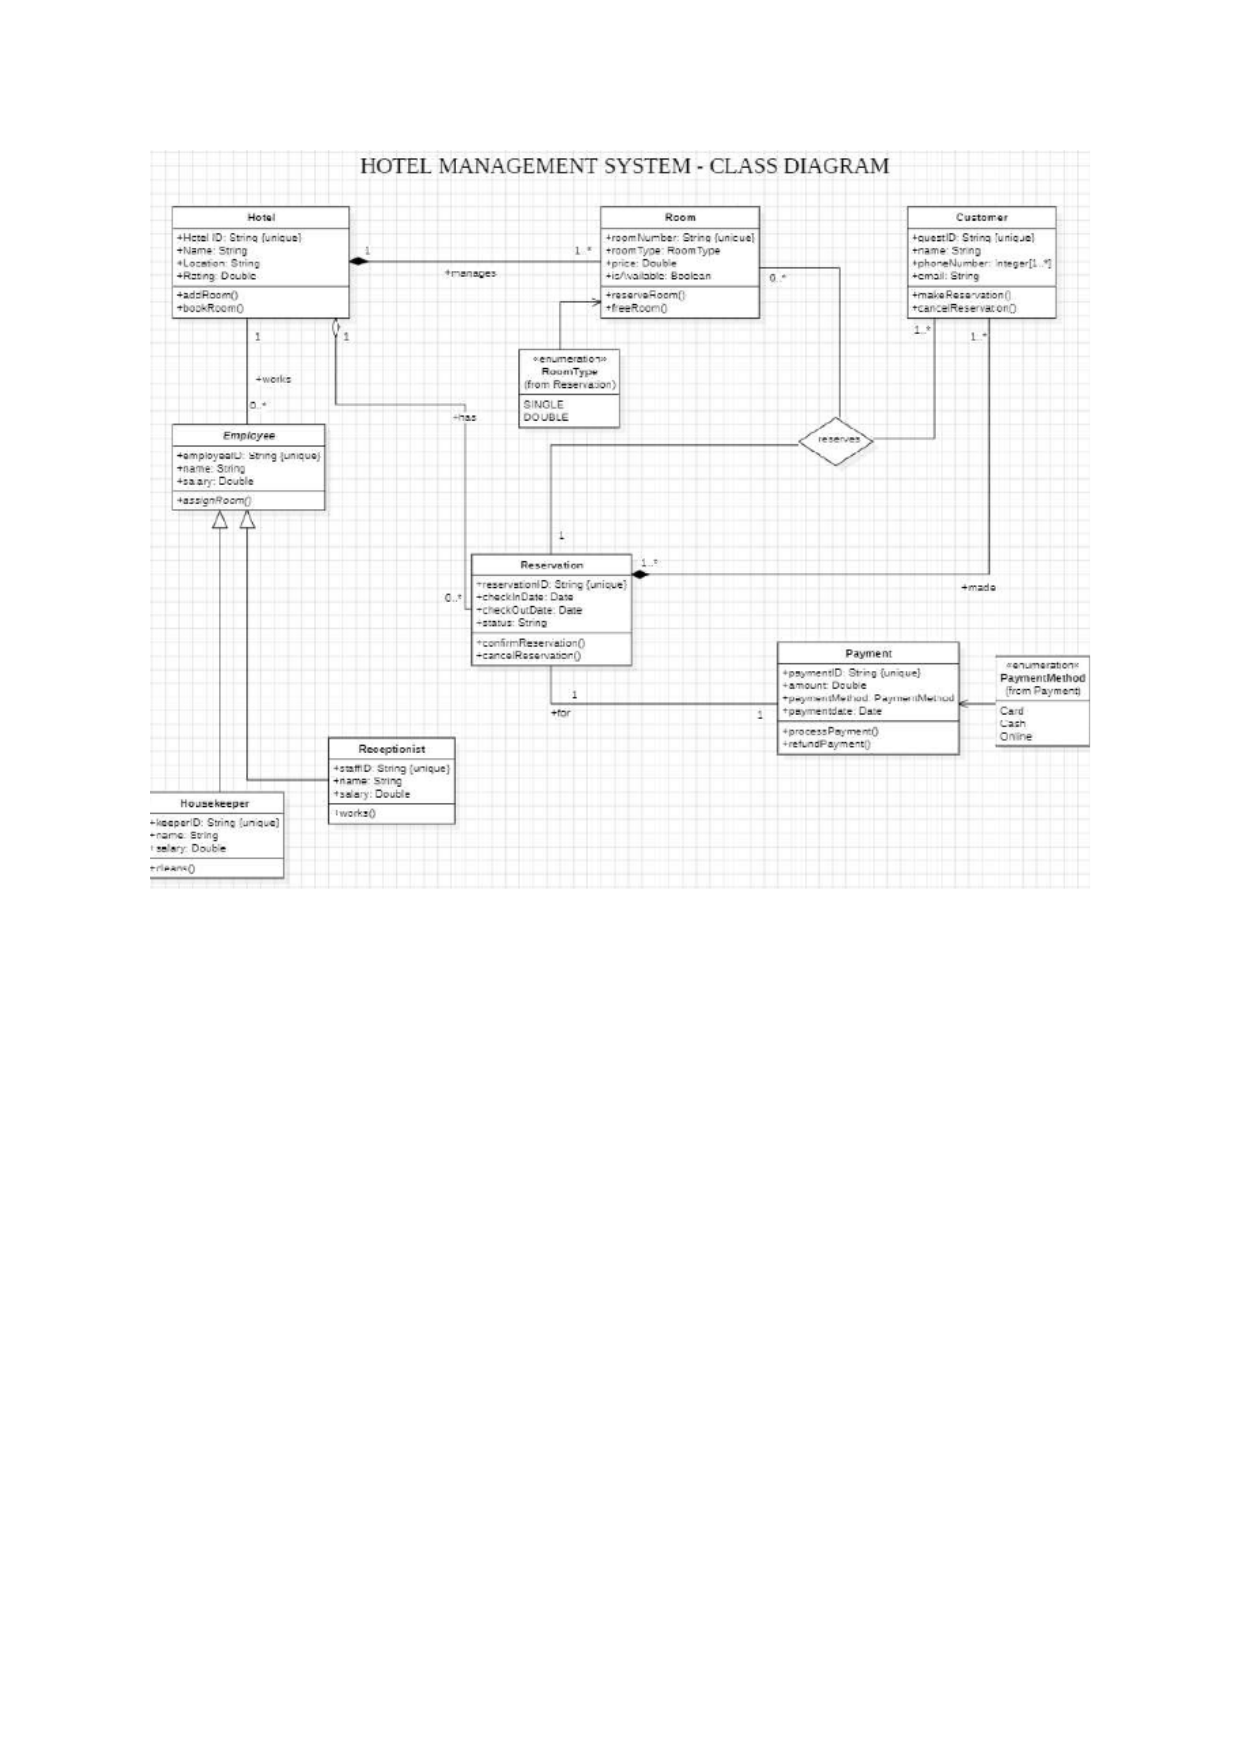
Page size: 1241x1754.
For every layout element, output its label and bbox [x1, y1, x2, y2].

picture [150, 150, 1091, 904]
